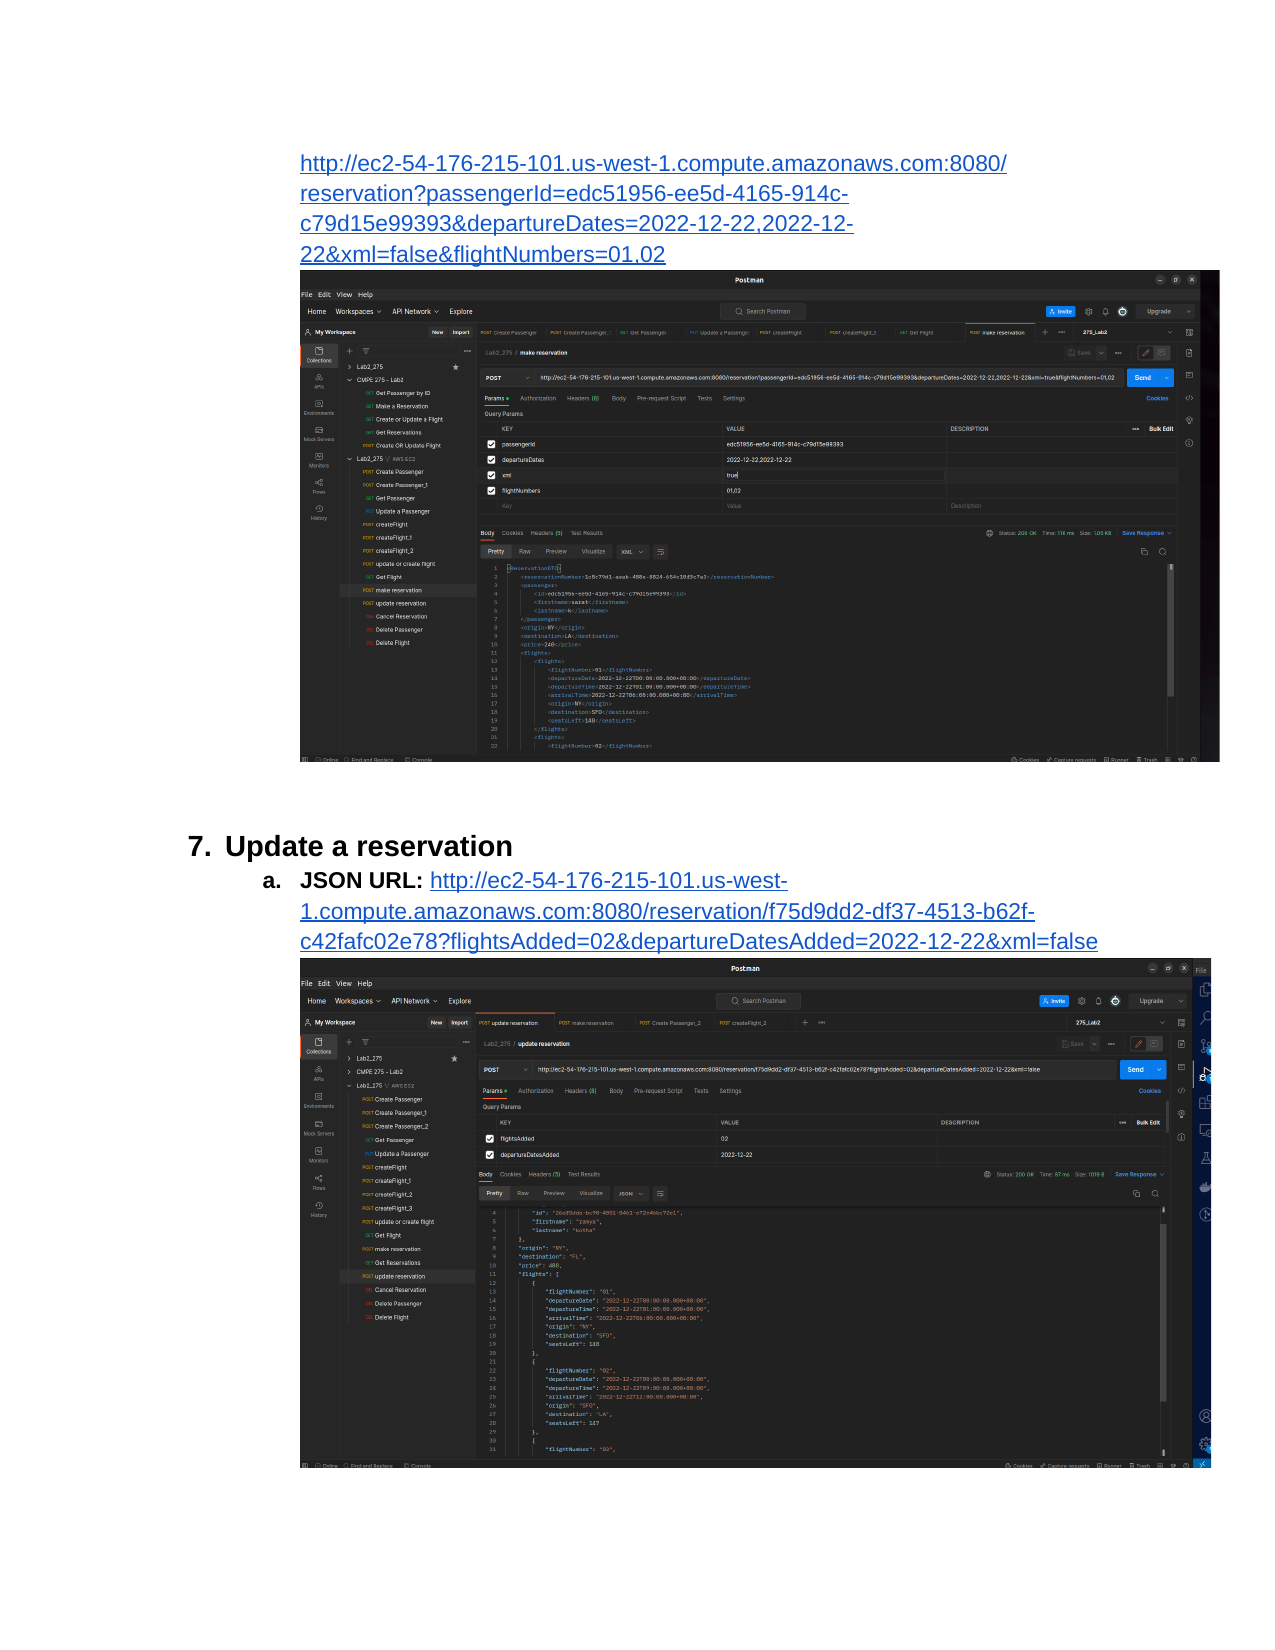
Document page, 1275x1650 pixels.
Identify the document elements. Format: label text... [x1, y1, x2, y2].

picture [300, 270, 1220, 762]
list JSON URL: http://ec2-54-176-215-101.us-west-1.compute.amazonaws.com:8080/reservation/f75d9dd2-df37-4513-b62f-c42fafc02e78?flightsAdded=02&departureDatesAdded=2022-12-22&xml=false [262, 867, 1125, 954]
text http://ec2-54-176-215-101.us-west-1.compute.amazonaws.com:8080/reservation?passengerId=edc51956-ee5d-4165-914c-c79d15e99393&departureDates=2022-12-22,2022-12-22&xml=false&flightNumbers=01,02 [300, 150, 1125, 267]
picture [300, 958, 1212, 1468]
subtitle Update a reservation [187, 829, 1125, 862]
